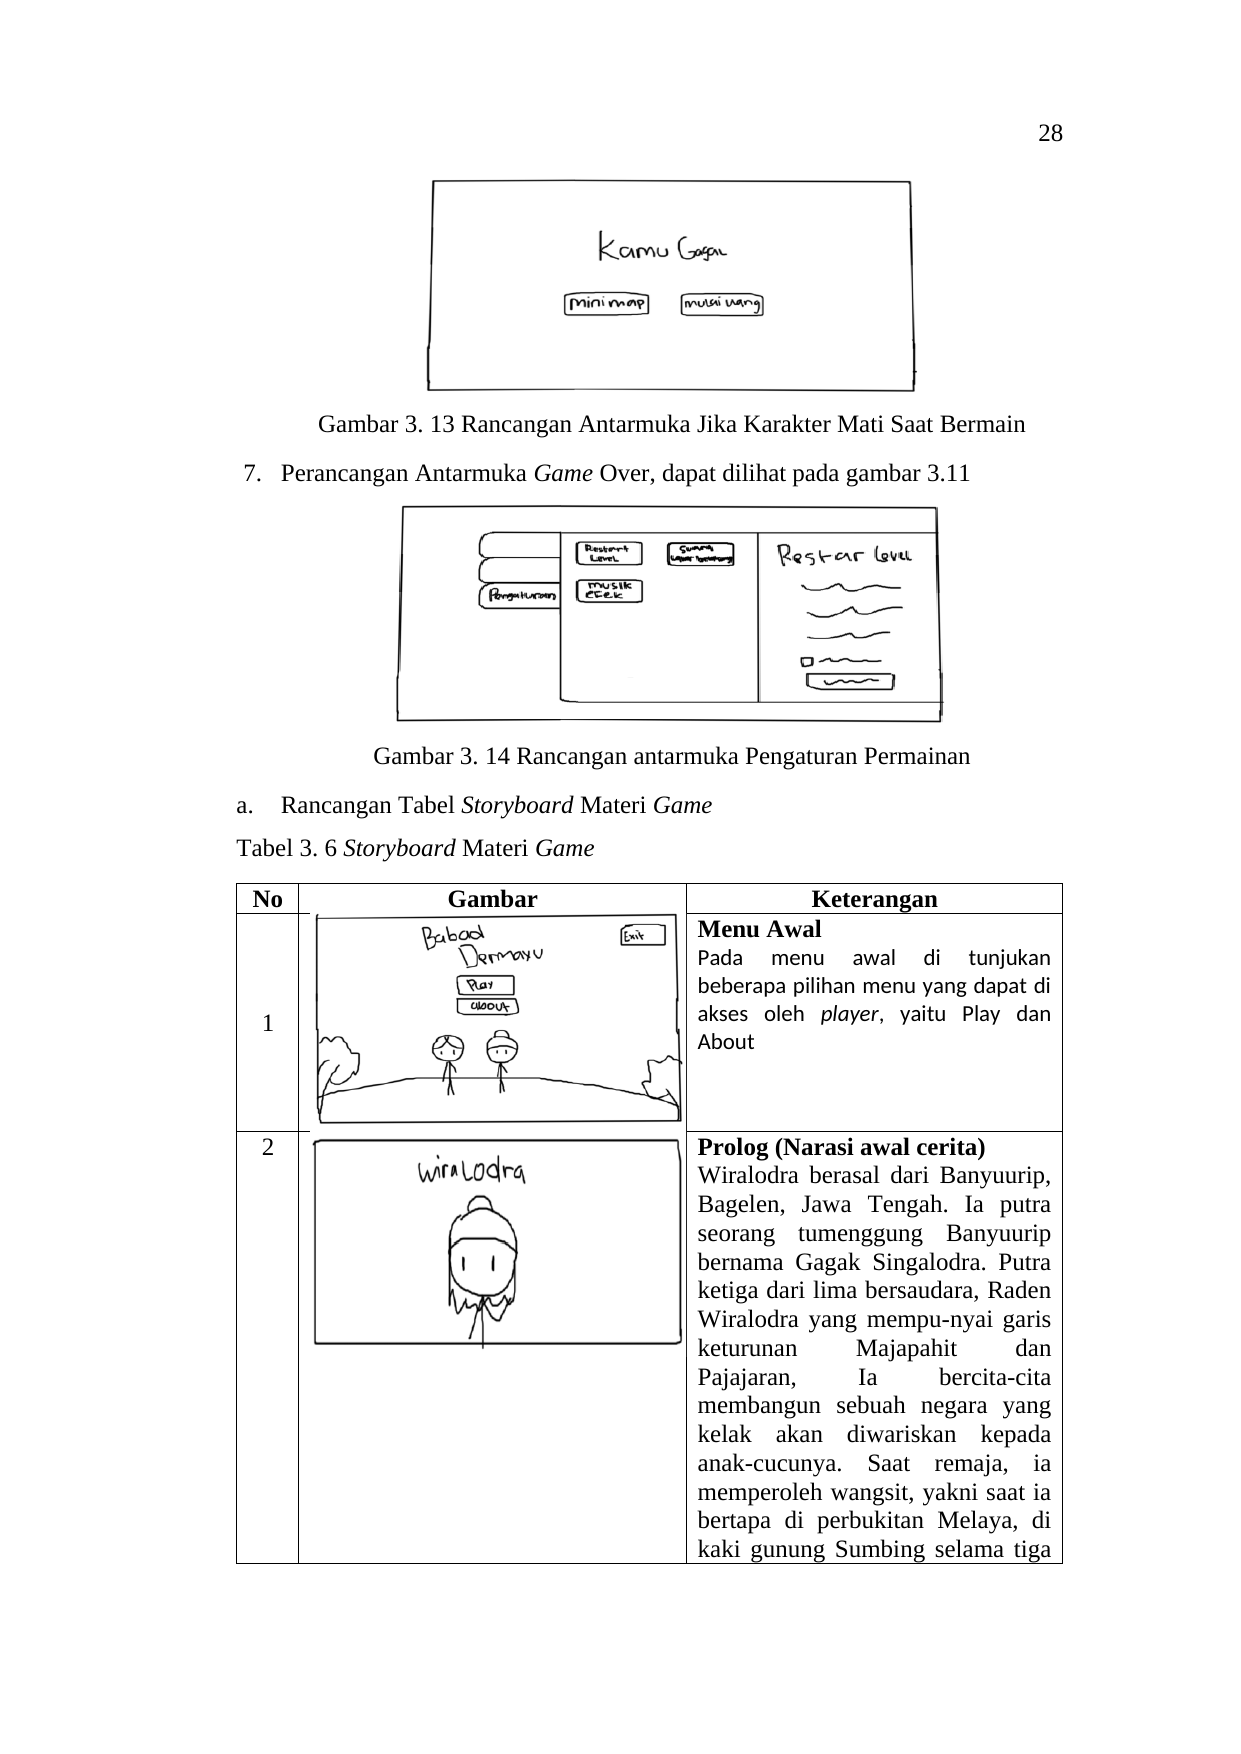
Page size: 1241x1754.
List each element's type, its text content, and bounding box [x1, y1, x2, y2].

table_cell 1 [237, 914, 298, 1131]
list Perancangan Antarmuka Game Over, dapat dilihat pada gambar 3.11 [243, 458, 1063, 487]
picture [392, 501, 952, 727]
table_cell Menu Awal Pada menu awal di tunjukan beberapa pilihan menu yang dapat di akses oleh player, yaitu Play dan About [687, 914, 1062, 1131]
picture [426, 177, 918, 395]
table_cell [299, 914, 310, 1131]
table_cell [687, 1132, 1062, 1563]
text Tabel 3. 6 Storyboard Materi Game [236, 833, 1063, 862]
table_header Gambar [299, 884, 686, 913]
table_header Keterangan [687, 884, 1062, 913]
text Gambar 3. 13 Rancangan Antarmuka Jika Karakter Mati Saat Bermain [281, 409, 1063, 437]
table_header No [237, 884, 298, 913]
table_cell [299, 1132, 686, 1563]
picture [310, 913, 687, 1357]
list Rancangan Tabel Storyboard Materi Game [236, 790, 1063, 819]
text Gambar 3. 14 Rancangan antarmuka Pengaturan Permainan [281, 741, 1063, 769]
table_cell 2 [237, 1132, 298, 1563]
